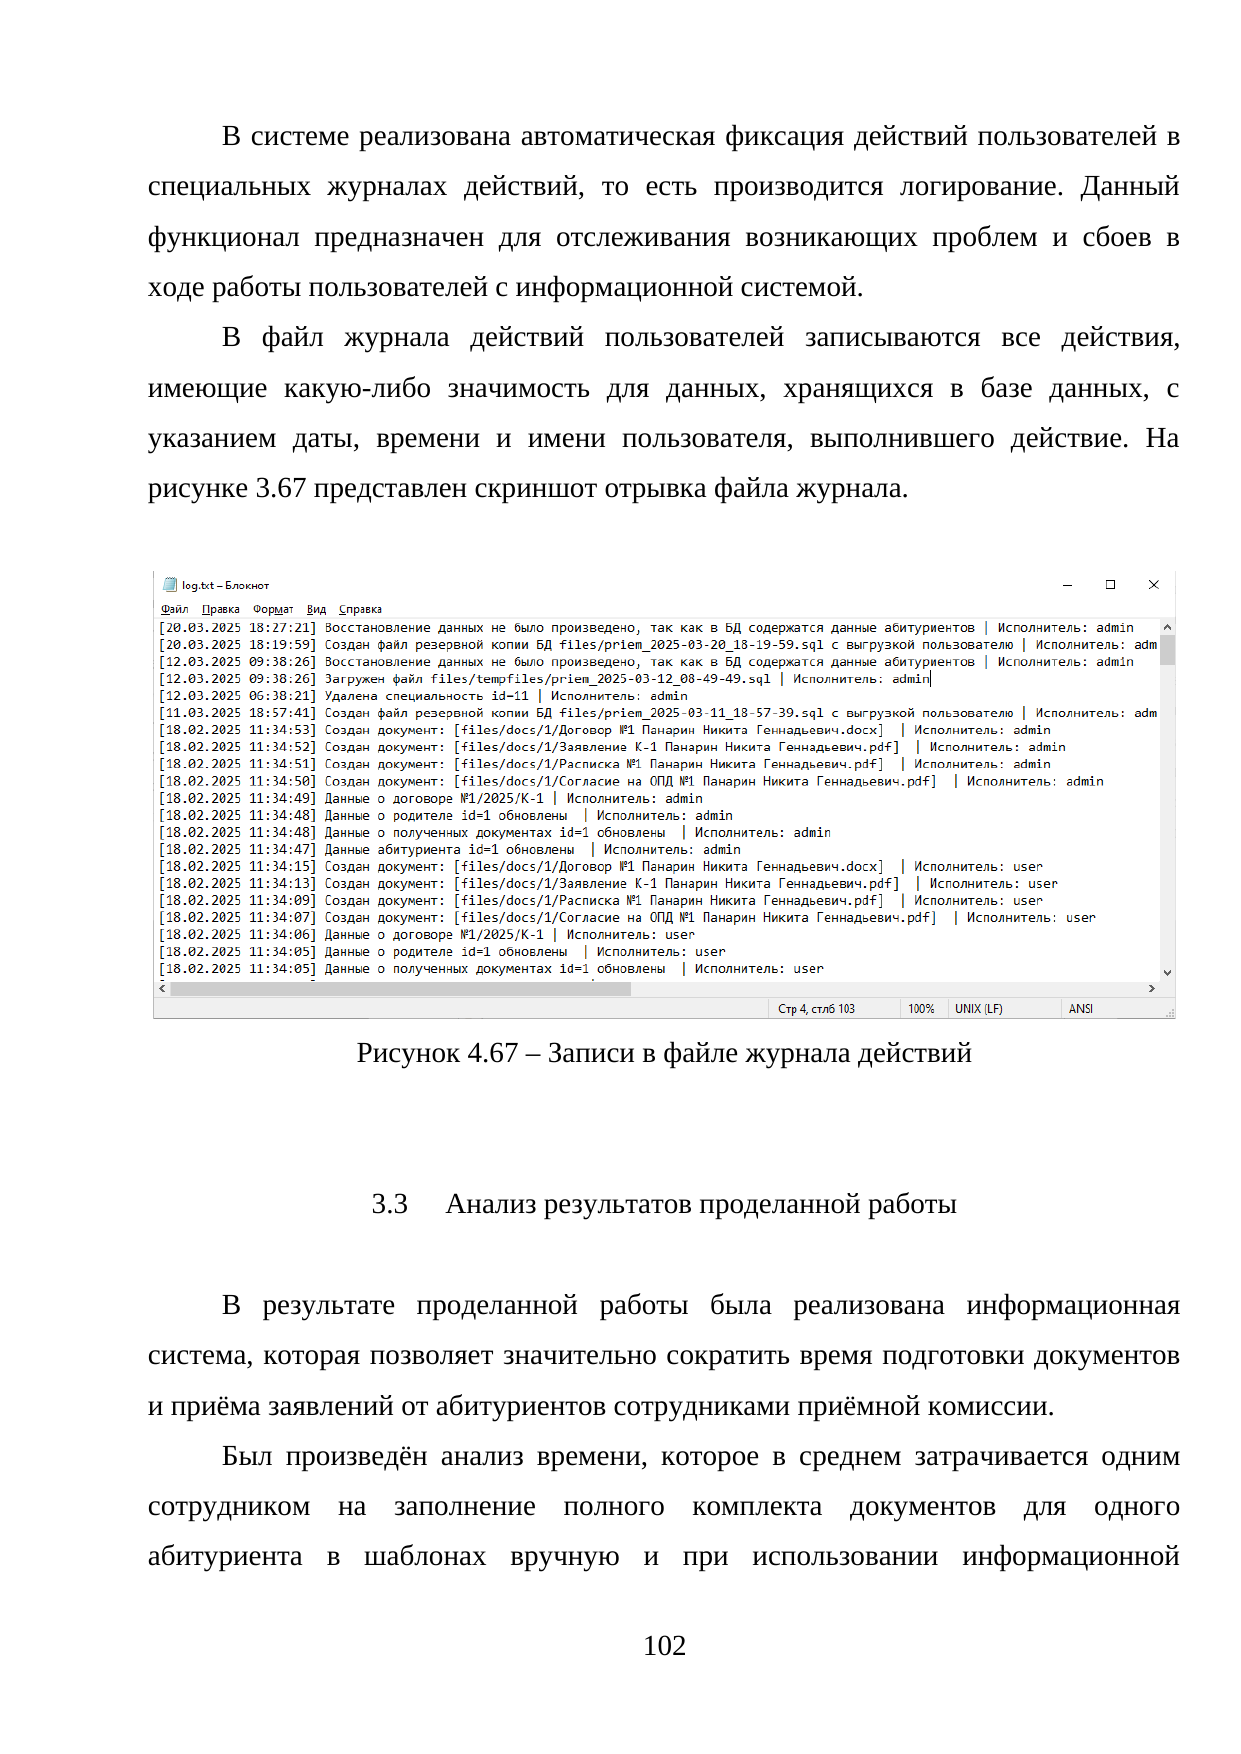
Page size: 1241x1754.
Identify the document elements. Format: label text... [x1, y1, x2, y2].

picture [153, 571, 1176, 1019]
text Рисунок 4.67 – Записи в файле журнала действий [148, 1035, 1181, 1069]
subtitle Анализ результатов проделанной работы [148, 1186, 1181, 1220]
text В файл журнала действий пользователей записываются все действия, имеющие какую-либо значимость для данных, хранящихся в базе данных, с указанием даты, времени и имени пользователя, выполнившего действие. На рисунке 3.67 представлен скриншот отрывка файла журнала. [148, 319, 1181, 504]
text В результате проделанной работы была реализована информационная система, которая позволяет значительно сократить время подготовки документов и приёма заявлений от абитуриентов сотрудниками приёмной комиссии. [148, 1287, 1181, 1421]
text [148, 1438, 1181, 1572]
text В системе реализована автоматическая фиксация действий пользователей в специальных журналах действий, то есть производится логирование. Данный функционал предназначен для отслеживания возникающих проблем и сбоев в ходе работы пользователей с информационной системой. [148, 118, 1181, 303]
